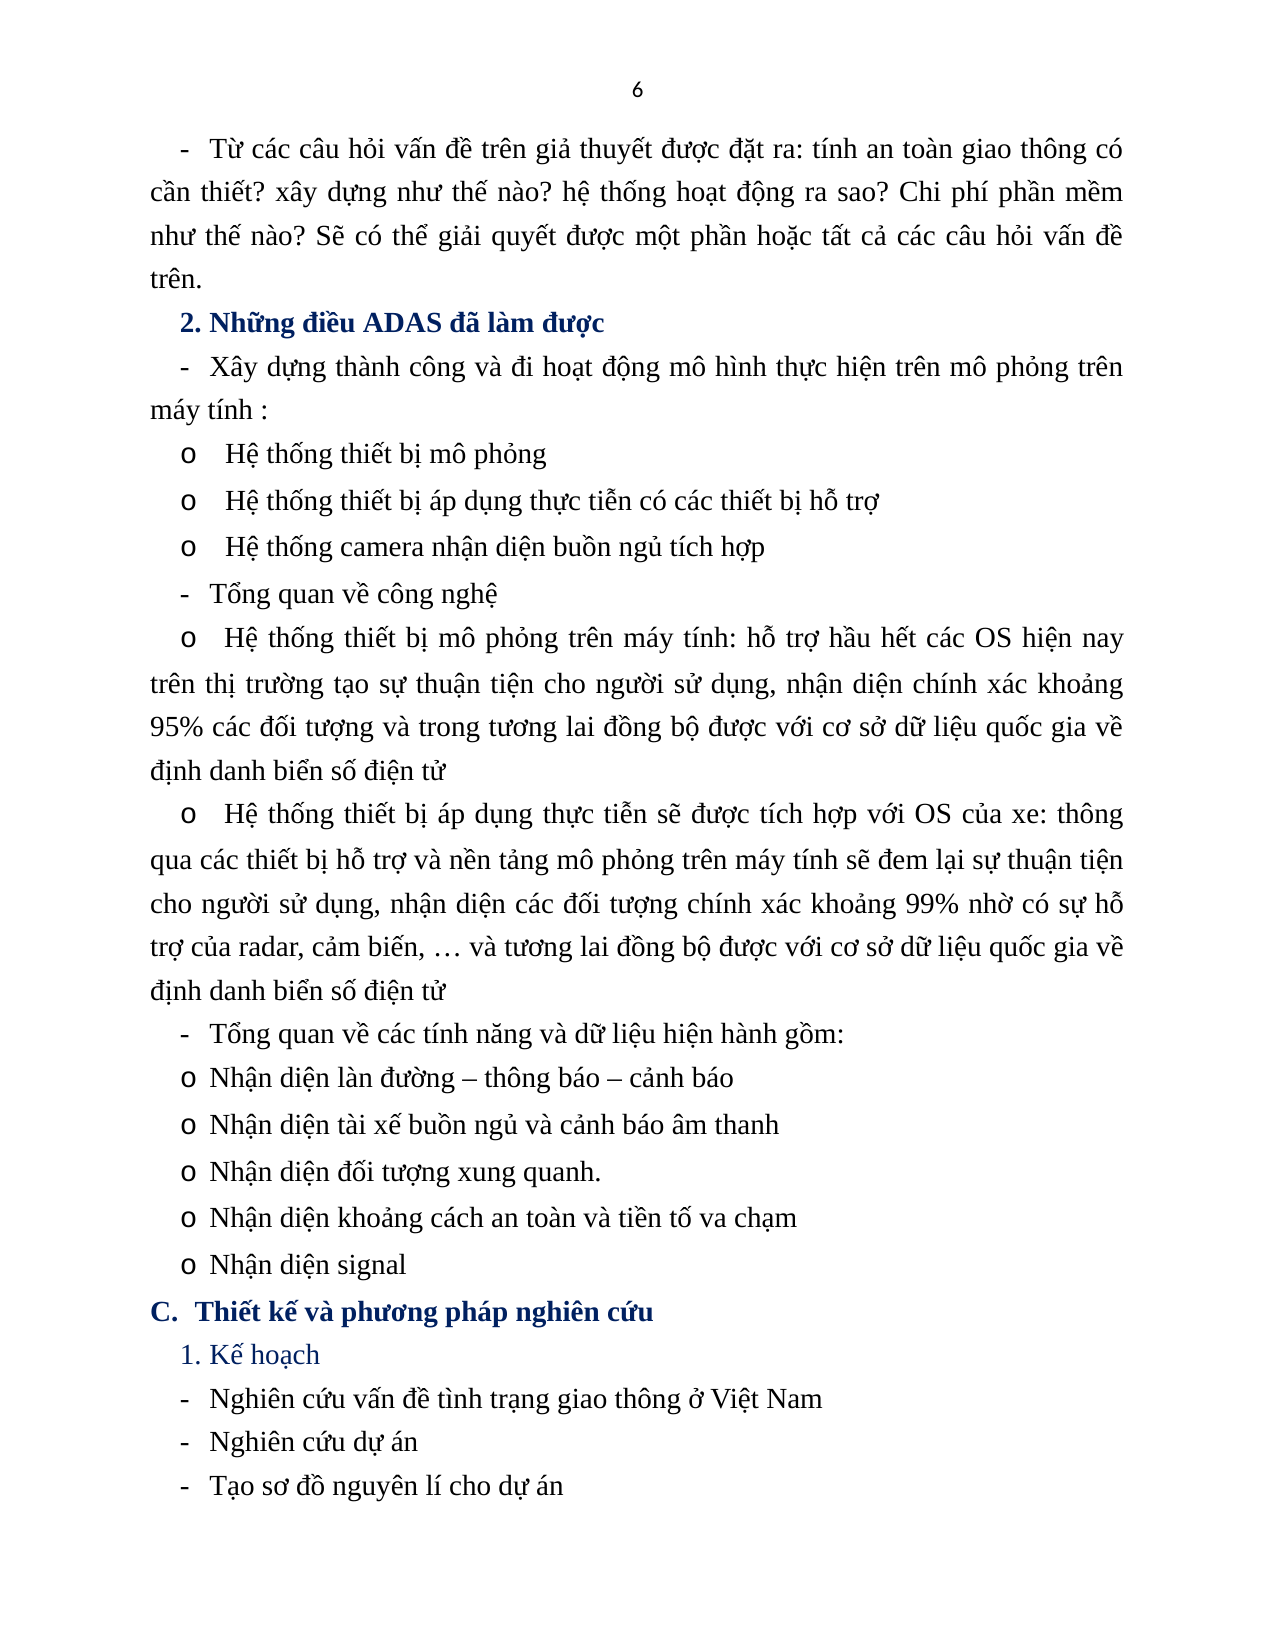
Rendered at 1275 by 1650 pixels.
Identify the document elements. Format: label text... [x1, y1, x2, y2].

list Hệ thống thiết bị áp dụng thực tiễn có các thiết bị hỗ trợ [179, 483, 1125, 519]
list Nghiên cứu dự án [150, 1424, 1125, 1458]
list Hệ thống thiết bị áp dụng thực tiễn sẽ được tích hợp với OS của xe: thông qua các thiết bị hỗ trợ và nền tảng mô phỏng trên máy tính sẽ đem lại sự thuận tiện cho người sử dụng, nhận diện các đối tượng chính xác khoảng 99% nhờ có sự hỗ trợ của radar, cảm biến, … và tương lai đồng bộ được với cơ sở dữ liệu quốc gia về định danh biển số điện tử [150, 796, 1125, 1007]
list Tạo sơ đồ nguyên lí cho dự án [150, 1468, 1125, 1502]
list Nhận diện tài xế buồn ngủ và cảnh báo âm thanh [150, 1107, 1125, 1143]
list Xây dựng thành công và đi hoạt động mô hình thực hiện trên mô phỏng trên máy tính : [150, 349, 1125, 426]
list Tổng quan về các tính năng và dữ liệu hiện hành gồm: [150, 1017, 1125, 1050]
list Hệ thống thiết bị mô phỏng [179, 436, 1125, 472]
list Hệ thống camera nhận diện buồn ngủ tích hợp [179, 529, 1125, 565]
list Nhận diện signal [150, 1247, 1125, 1283]
subtitle Từ các câu hỏi vấn đề trên giả thuyết được đặt ra: tính an toàn giao thông có cần thiết? xây dựng như thế nào? hệ thống hoạt động ra sao? Chi phí phần mềm như thế nào? Sẽ có thể giải quyết được một phần hoặc tất cả các câu hỏi vấn đề trên. [150, 131, 1125, 295]
list Thiết kế và phương pháp nghiên cứu [150, 1294, 1125, 1327]
list Hệ thống thiết bị mô phỏng trên máy tính: hỗ trợ hầu hết các OS hiện nay trên thị trường tạo sự thuận tiện cho người sử dụng, nhận diện chính xác khoảng 95% các đối tượng và trong tương lai đồng bộ được với cơ sở dữ liệu quốc gia về định danh biển số điện tử [150, 620, 1125, 786]
list Kế hoạch [150, 1337, 1125, 1371]
list Nghiên cứu vấn đề tình trạng giao thông ở Việt Nam [150, 1381, 1125, 1414]
list Tổng quan về công nghệ [150, 576, 1125, 610]
list Nhận diện đối tượng xung quanh. [150, 1154, 1125, 1190]
list Nhận diện làn đường – thông báo – cảnh báo [150, 1060, 1125, 1096]
list Những điều ADAS đã làm được [150, 305, 1125, 339]
list Nhận diện khoảng cách an toàn và tiền tố va chạm [150, 1200, 1125, 1236]
